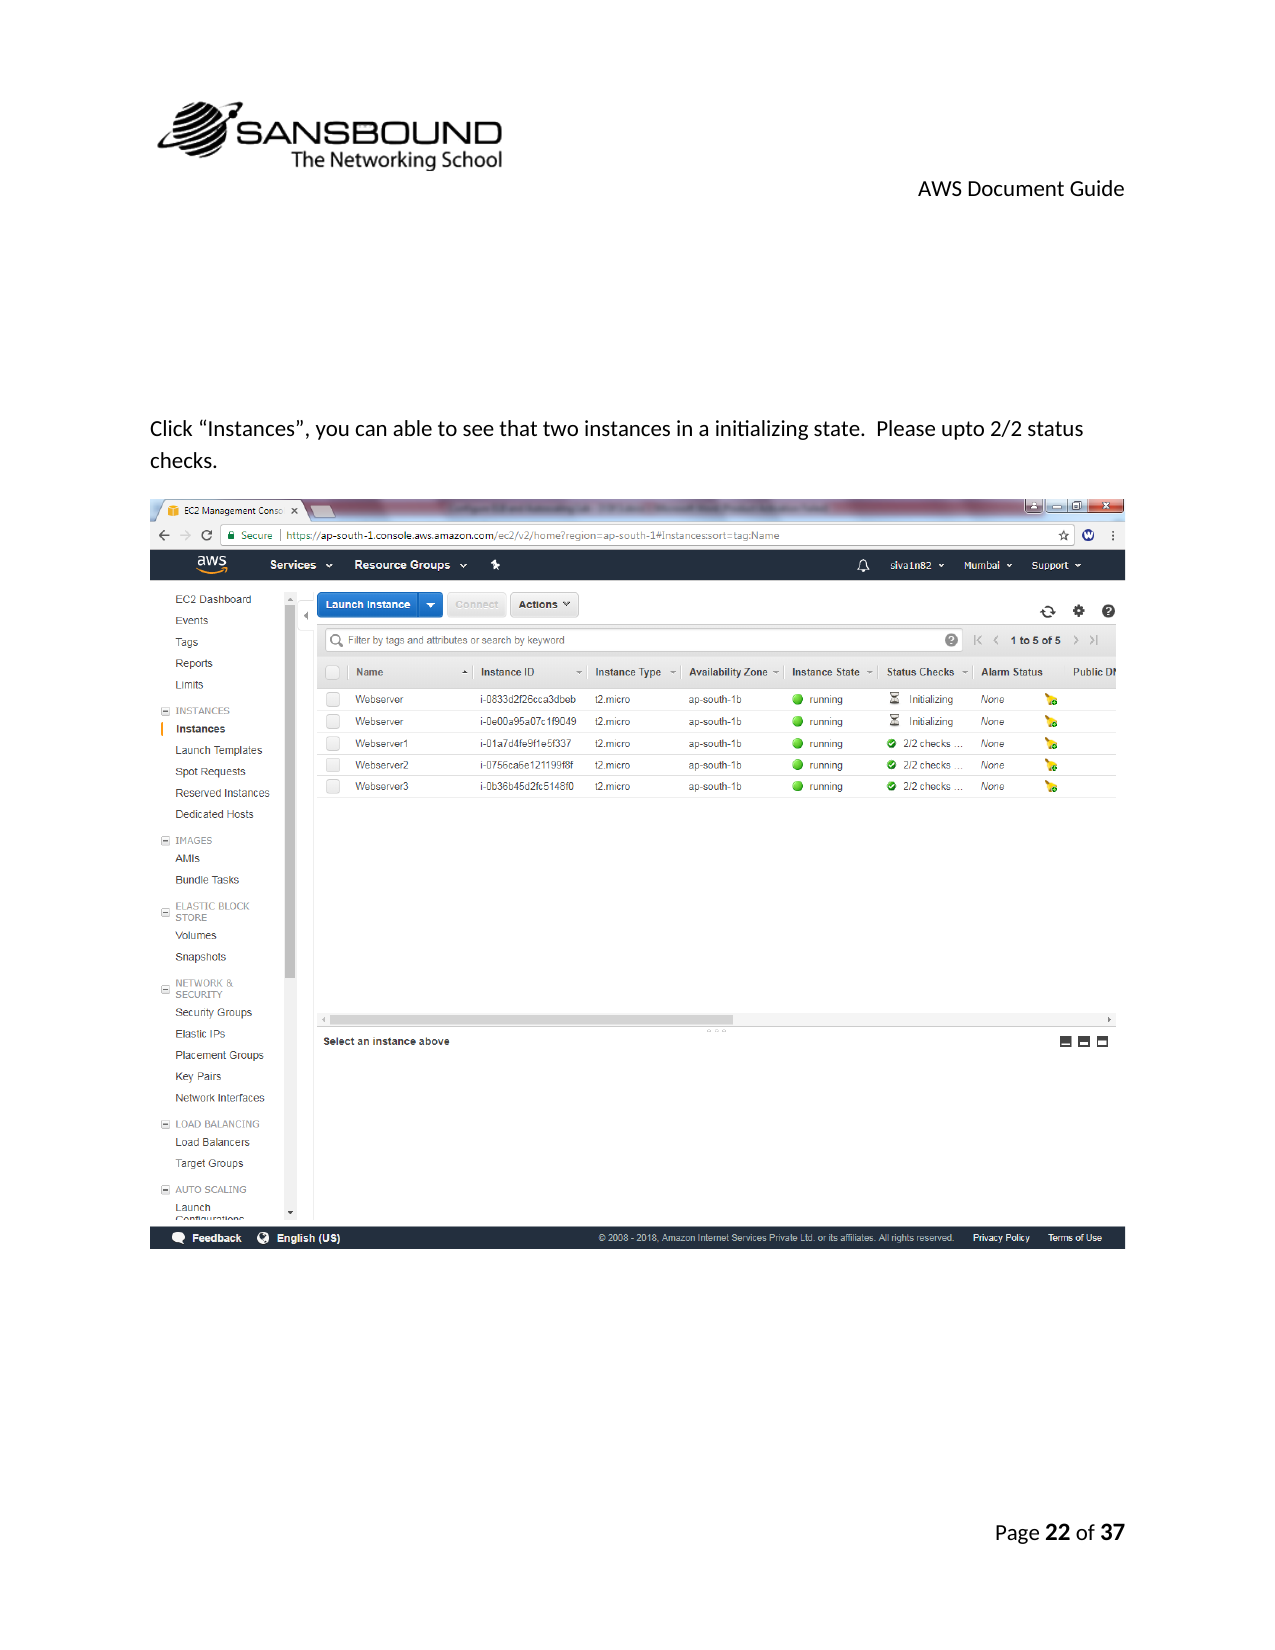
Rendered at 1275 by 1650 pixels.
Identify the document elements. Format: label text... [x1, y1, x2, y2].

text Click “Instances”, you can able to see that two instances in a initializing state. Please upto 2/2 status checks. [150, 414, 1125, 474]
picture [150, 499, 1125, 1249]
picture [150, 75, 514, 197]
